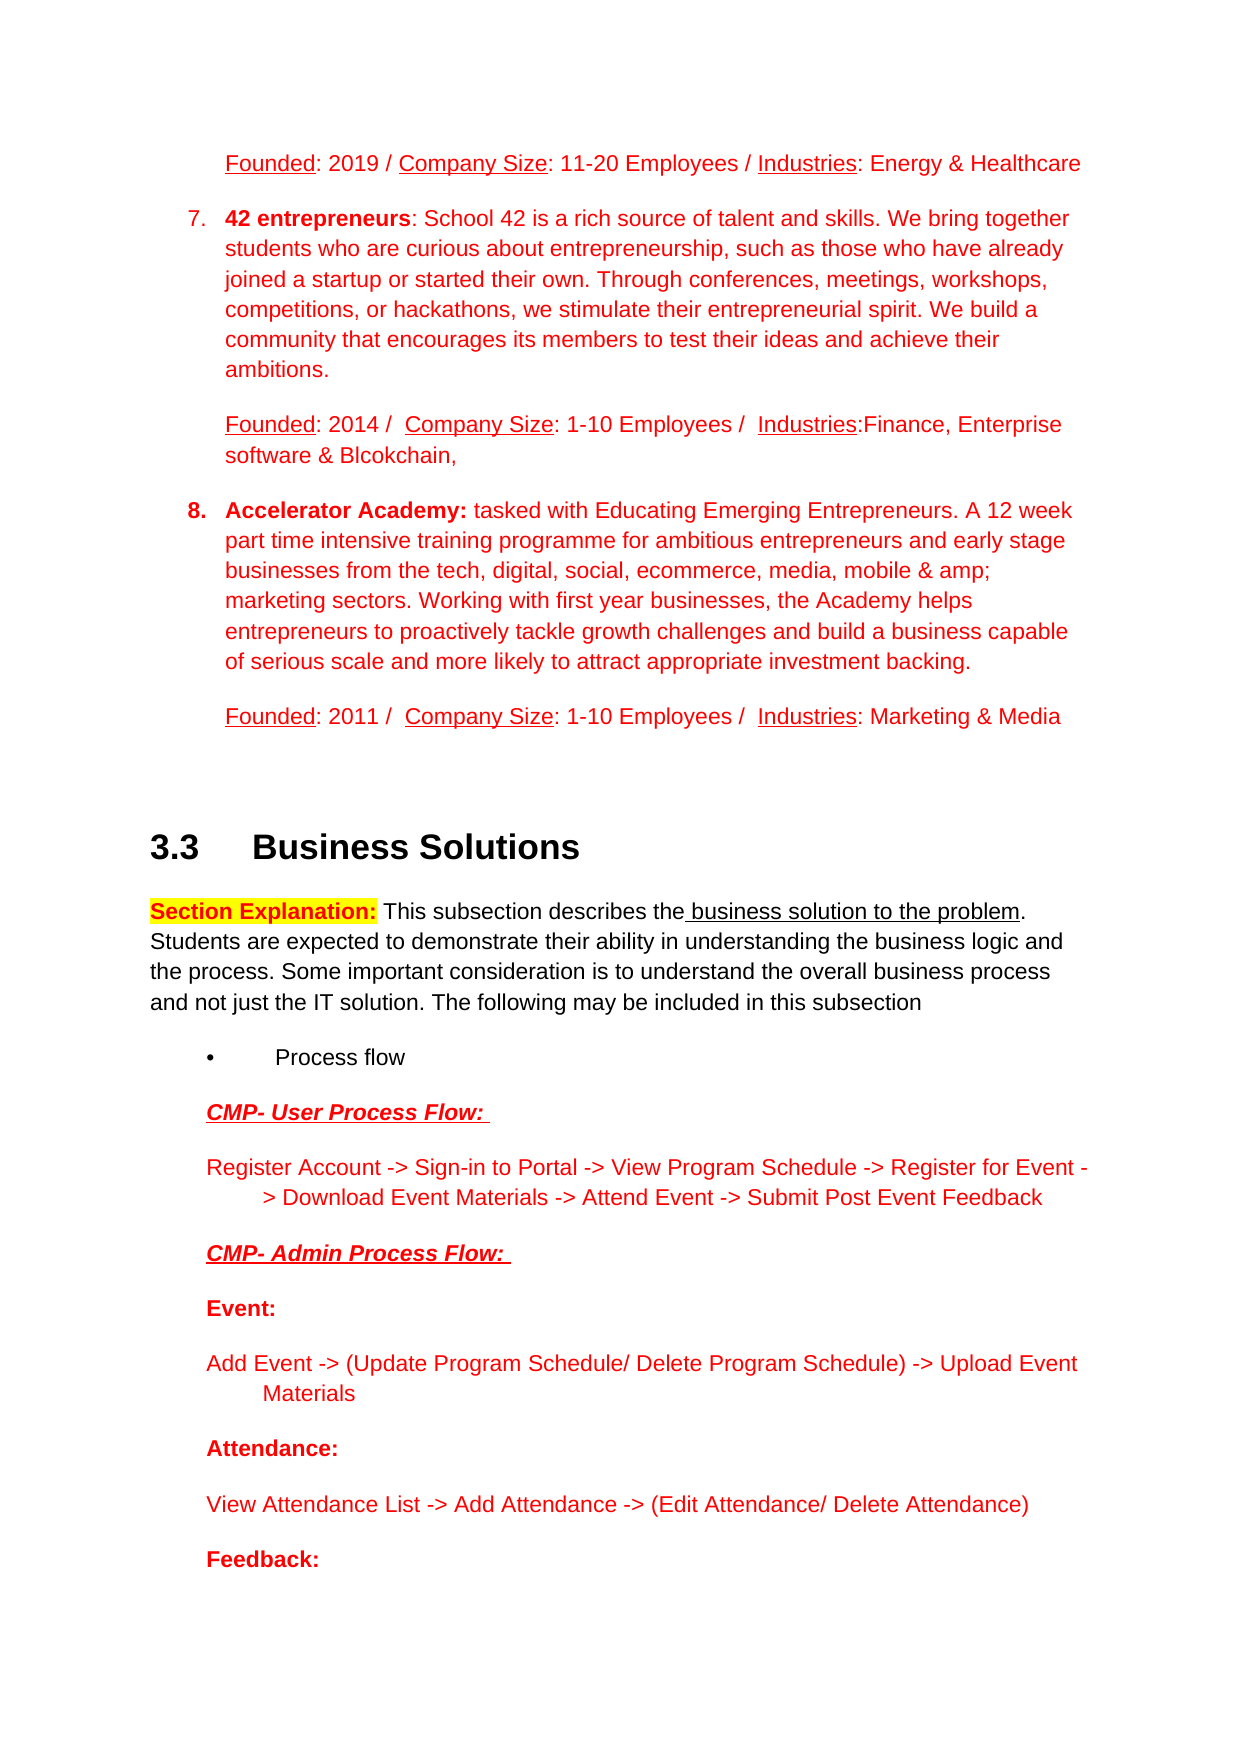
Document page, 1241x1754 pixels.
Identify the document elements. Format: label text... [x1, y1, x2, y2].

text Register Account -> Sign-in to Portal -> View Program Schedule -> Register for Event -> Download Event Materials -> Attend Event -> Submit Post Event Feedback [206, 1154, 1090, 1211]
text Event: [206, 1295, 1090, 1321]
text Founded: 2014 / Company Size: 1-10 Employees / Industries:Finance, Enterprise software & Blcokchain, [225, 411, 1090, 468]
text Founded: 2019 / Company Size: 11-20 Employees / Industries: Energy & Healthcare [225, 150, 1090, 176]
list 42 entrepreneurs: School 42 is a rich source of talent and skills. We bring together students who are curious about entrepreneurship, such as those who have already joined a startup or started their own. Through conferences, meetings, workshops, competitions, or hackathons, we stimulate their entrepreneurial spirit. We build a community that encourages its members to test their ideas and achieve their ambitions. [187, 205, 1090, 383]
text Feedback: [206, 1546, 1090, 1572]
text Attendance: [206, 1435, 1090, 1462]
list Accelerator Academy: tasked with Educating Emerging Entrepreneurs. A 12 week part time intensive training programme for ambitious entrepreneurs and early stage businesses from the tech, digital, social, ecommerce, media, mobile & amp; marketing sectors. Working with first year businesses, the Academy helps entrepreneurs to proactively tackle growth challenges and build a business capable of serious scale and more likely to attract appropriate investment backing. [187, 497, 1090, 674]
text Founded: 2011 / Company Size: 1-10 Employees / Industries: Marketing & Media [225, 703, 1090, 729]
text Section Explanation: This subsection describes the business solution to the problem. Students are expected to demonstrate their ability in understanding the business logic and the process. Some important consideration is to understand the overall business process and not just the IT solution. The following may be included in this subsection [150, 898, 1090, 1015]
text Add Event -> (Update Program Schedule/ Delete Program Schedule) -> Upload Event Materials [206, 1350, 1090, 1406]
text View Attendance List -> Add Attendance -> (Edit Attendance/ Delete Attendance) [206, 1491, 1090, 1517]
text CMP- User Process Flow: [206, 1099, 1090, 1125]
text • Process flow [206, 1044, 1090, 1070]
text CMP- Admin Process Flow: [206, 1239, 1090, 1266]
subtitle 3.3 Business Solutions [150, 826, 1090, 867]
